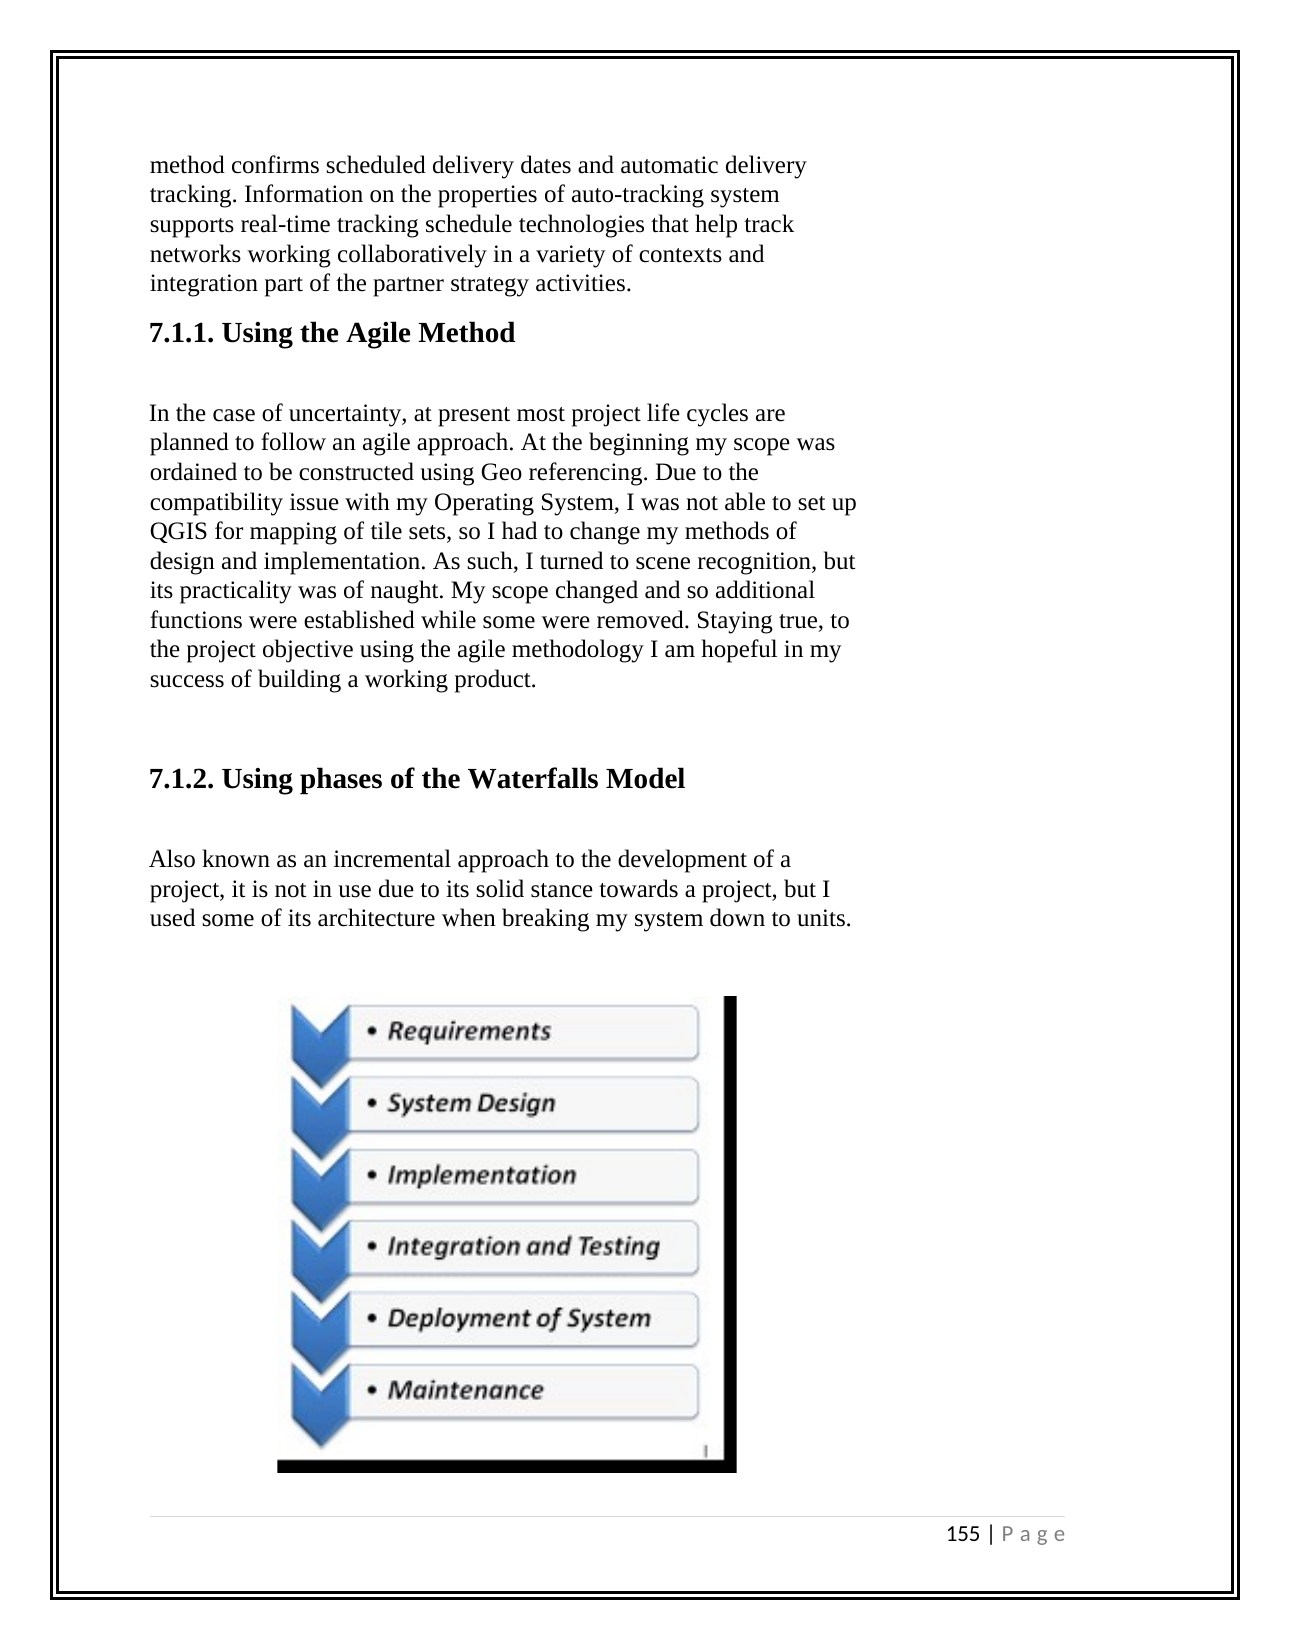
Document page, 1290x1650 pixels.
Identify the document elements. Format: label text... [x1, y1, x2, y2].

text 7.1.2. Using phases of the Waterfalls Model [148, 762, 1065, 795]
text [148, 150, 858, 297]
text In the case of uncertainty, at present most project life cycles are planned to follow an agile approach. At the beginning my scope was ordained to be constructed using Geo referencing. Due to the compatibility issue with my Operating System, I was not able to set up QGIS for mapping of tile sets, so I had to change my methods of design and implementation. As such, I turned to scene recognition, but its practicality was of naught. My scope changed and so additional functions were established while some were removed. Staying true, to the project objective using the agile methodology I am hopeful in my success of building a working product. [148, 398, 858, 693]
text Also known as an incremental approach to the development of a project, it is not in use due to its solid stance towards a project, but I used some of its architecture when breaking my system down to units. [148, 844, 858, 932]
text 7.1.1. Using the Agile Method [148, 315, 1065, 349]
picture [277, 996, 737, 1473]
